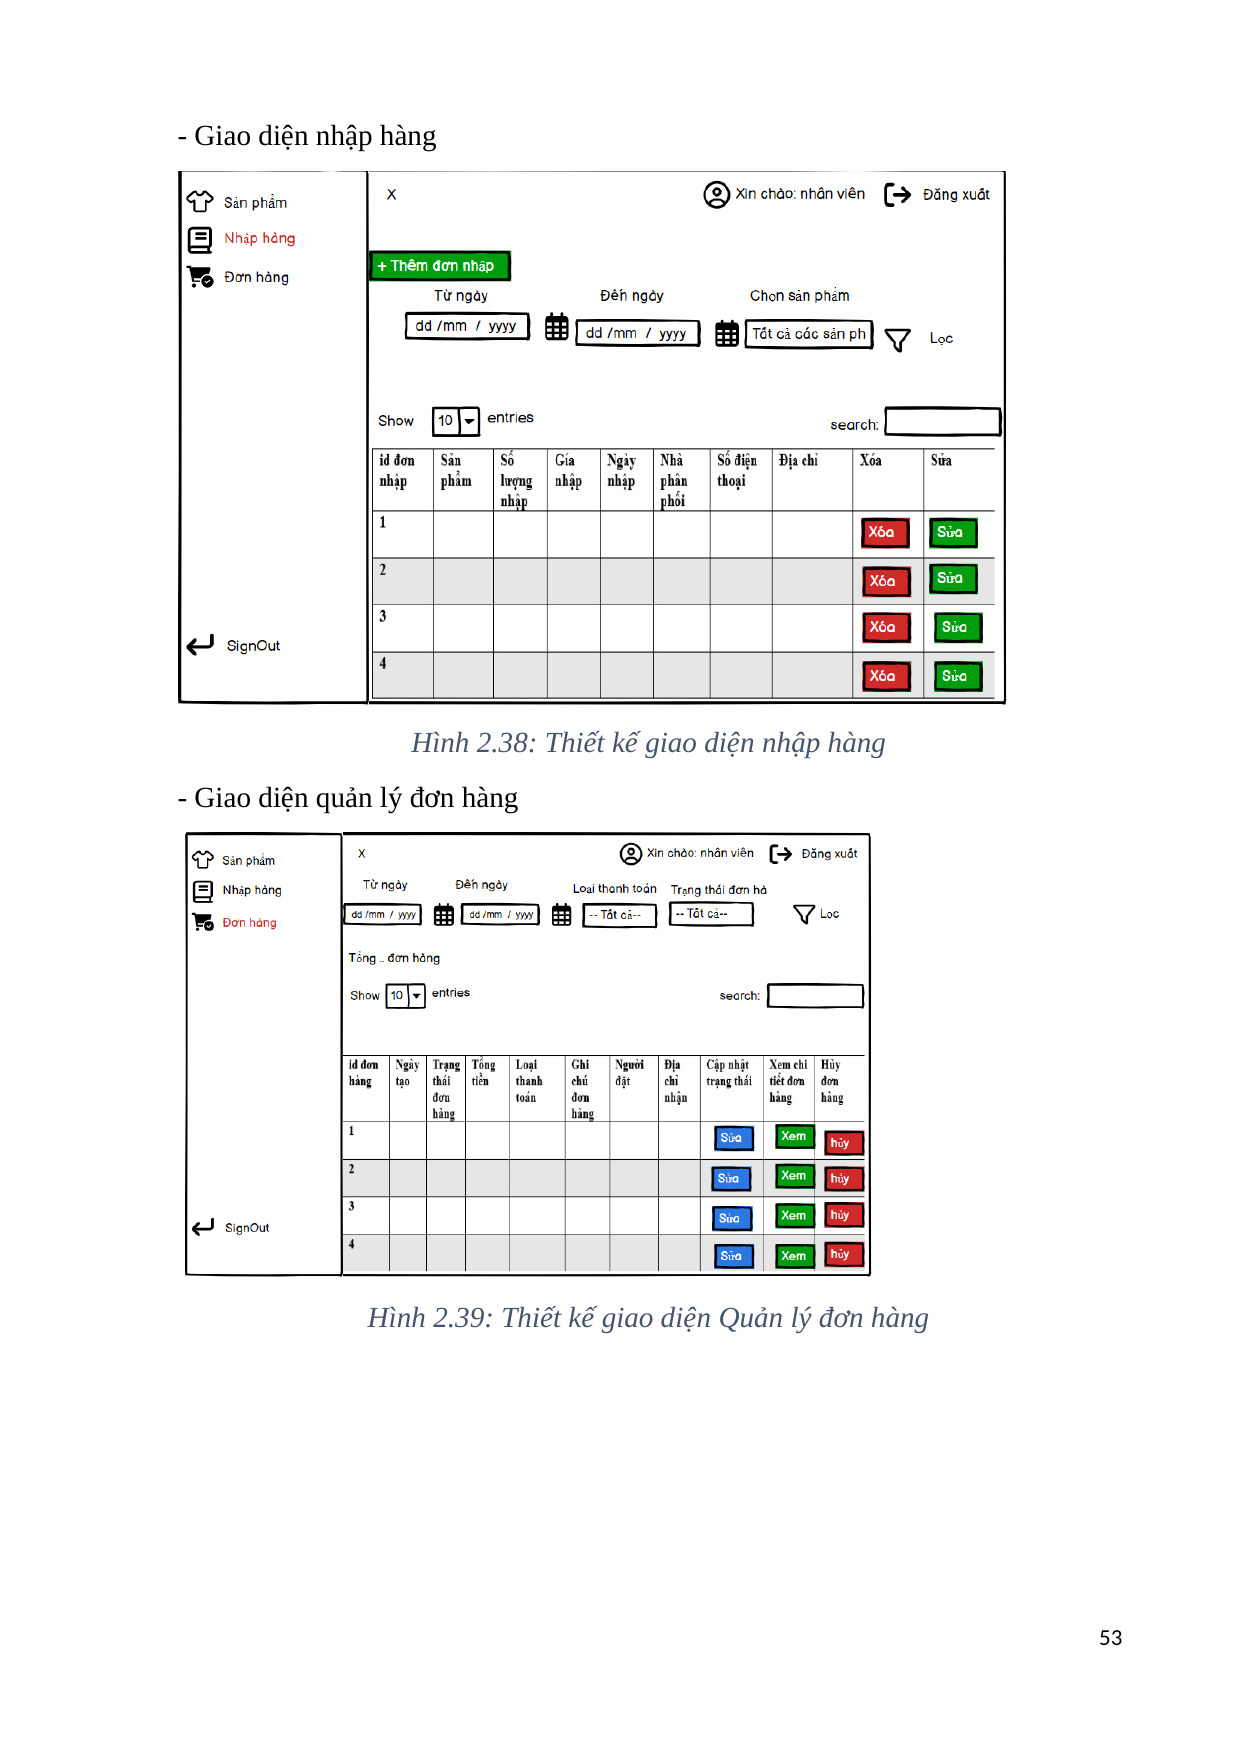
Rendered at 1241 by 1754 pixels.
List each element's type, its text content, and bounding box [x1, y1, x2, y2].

text Hình 2.38: Thiết kế giao diện nhập hàng [177, 725, 1122, 759]
picture [177, 832, 873, 1281]
text - Giao diện nhập hàng [177, 118, 1122, 152]
text Hình 2.39: Thiết kế giao diện Quản lý đơn hàng [177, 1300, 1122, 1333]
picture [177, 171, 1015, 706]
text - Giao diện quản lý đơn hàng [177, 780, 1122, 813]
